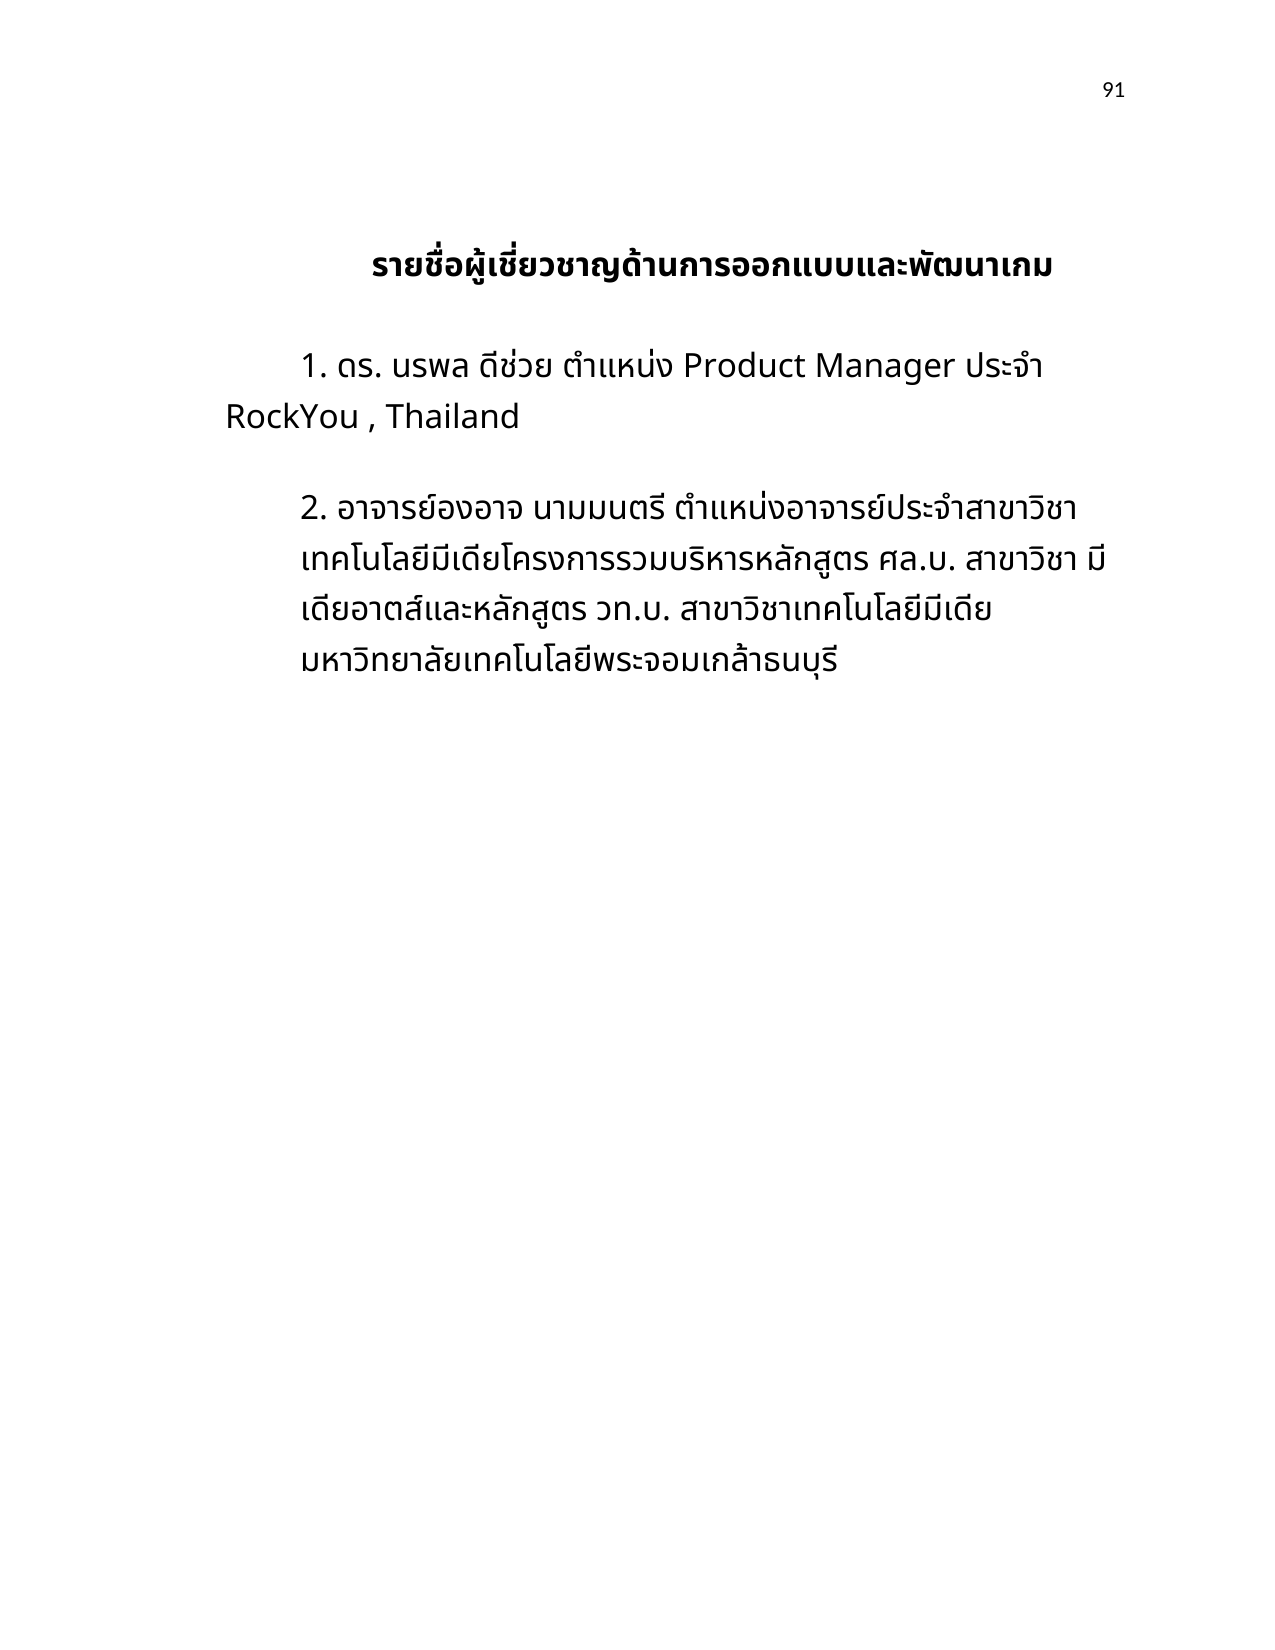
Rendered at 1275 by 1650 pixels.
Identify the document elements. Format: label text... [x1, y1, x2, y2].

text 2. อาจารย์องอาจ นามมนตรี ตำแหน่งอาจารย์ประจำสาขาวิชาเทคโนโลยีมีเดียโครงการรวมบริหารหลักสูตร ศล.บ. สาขาวิชา มีเดียอาตส์และหลักสูตร วท.บ. สาขาวิชาเทคโนโลยีมีเดีย มหาวิทยาลัยเทคโนโลยีพระจอมเกล้าธนบุรี [300, 484, 1125, 686]
text 1. ดร. นรพล ดีช่วย ตำแหน่ง Product Manager ประจำ RockYou , Thailand [225, 342, 1125, 438]
text รายชื่อผู้เชี่ยวชาญด้านการออกแบบและพัฒนาเกม [225, 241, 1125, 291]
